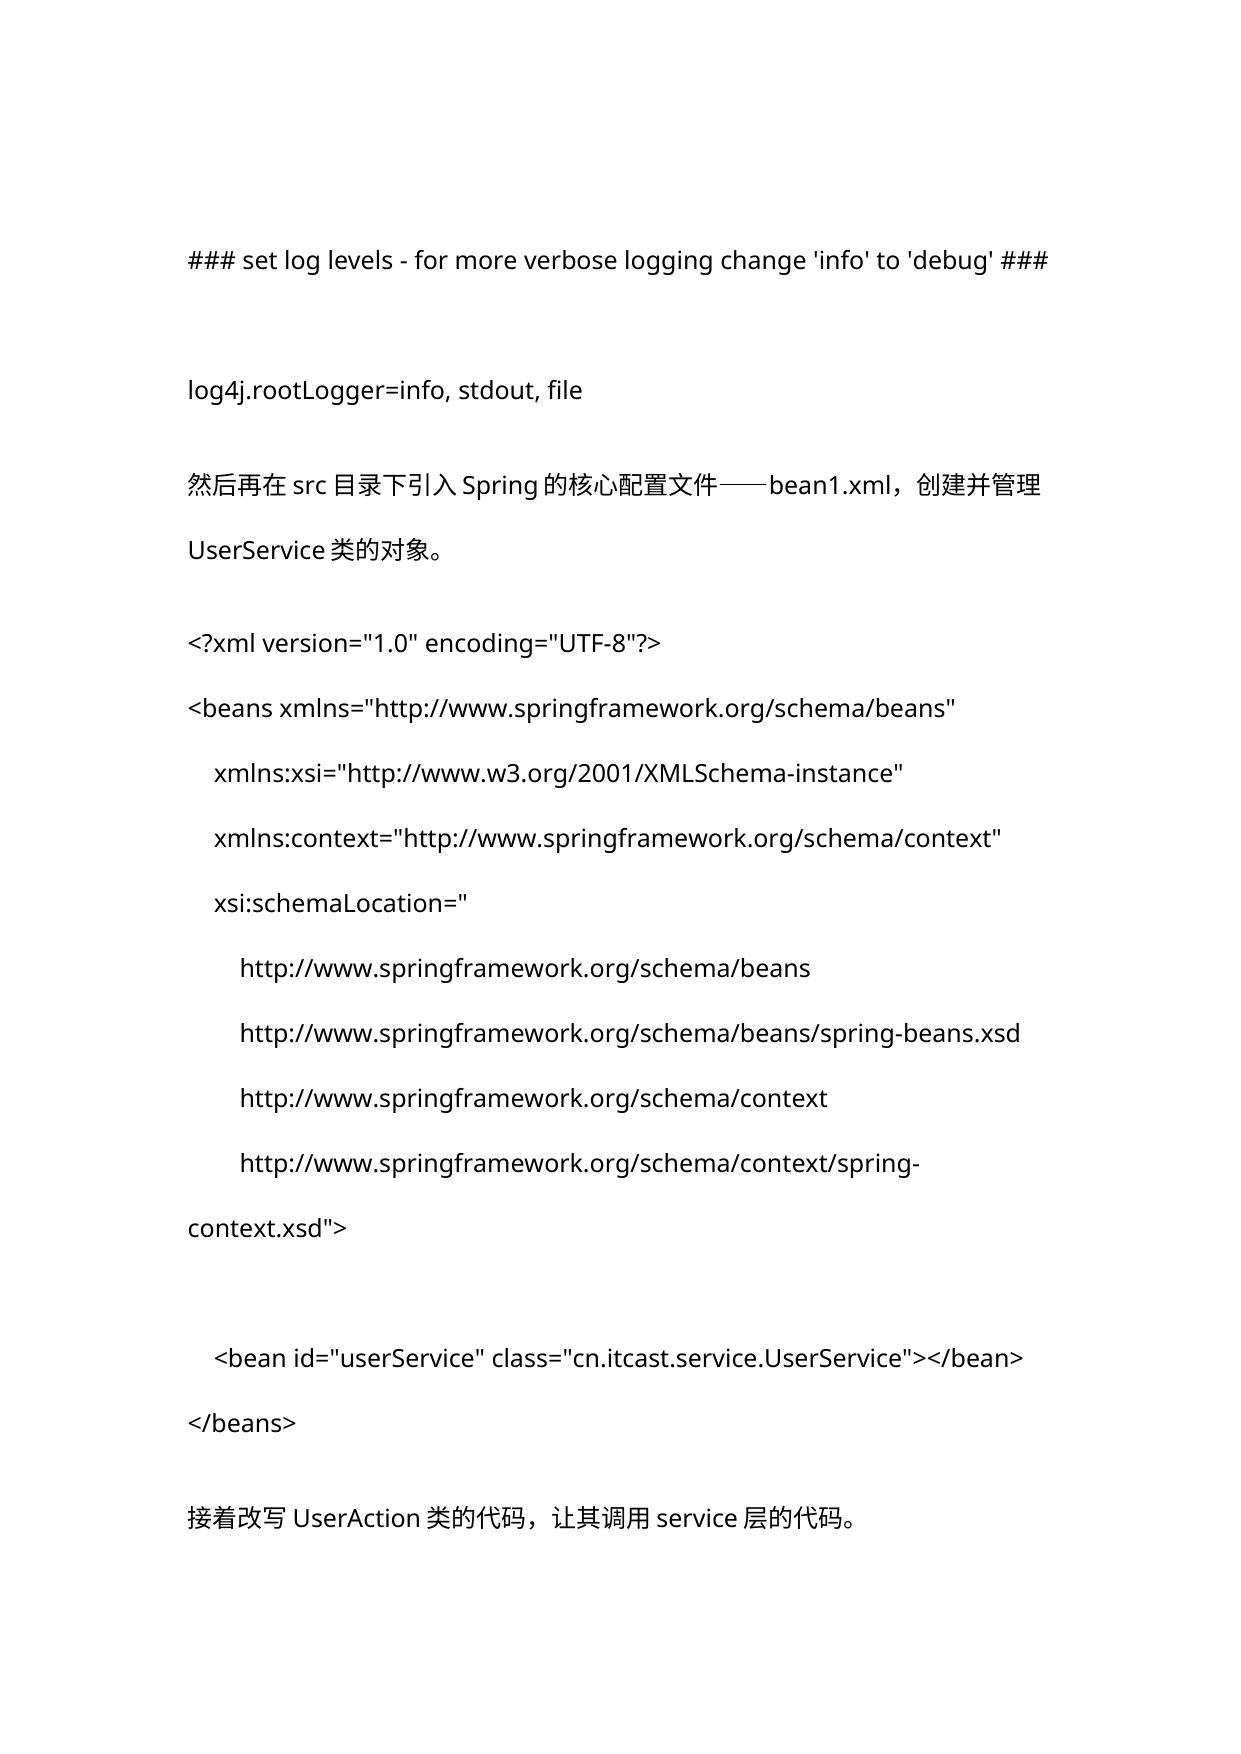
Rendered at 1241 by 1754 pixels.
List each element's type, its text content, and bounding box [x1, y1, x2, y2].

text http://www.springframework.org/schema/beans/spring-beans.xsd [187, 1000, 1053, 1065]
text xmlns:context="http://www.springframework.org/schema/context" [187, 805, 1053, 870]
text 然后再在src目录下引入Spring的核心配置文件——bean1.xml，创建并管理UserService类的对象。 [187, 451, 1053, 581]
text <?xml version="1.0" encoding="UTF-8"?> [187, 610, 1053, 675]
text http://www.springframework.org/schema/beans [187, 935, 1053, 1000]
text </beans> [187, 1390, 1053, 1455]
text log4j.rootLogger=info, stdout, file [187, 357, 1053, 422]
text <beans xmlns="http://www.springframework.org/schema/beans" [187, 675, 1053, 740]
text 接着改写UserAction类的代码，让其调用service层的代码。 [187, 1484, 1053, 1549]
text xsi:schemaLocation=" [187, 870, 1053, 935]
text ### set log levels - for more verbose logging change 'info' to 'debug' ### [187, 227, 1053, 292]
text xmlns:xsi="http://www.w3.org/2001/XMLSchema-instance" [187, 740, 1053, 805]
text http://www.springframework.org/schema/context/spring-context.xsd"> [187, 1130, 1053, 1260]
text <bean id="userService" class="cn.itcast.service.UserService"></bean> [187, 1325, 1053, 1390]
text http://www.springframework.org/schema/context [187, 1065, 1053, 1130]
